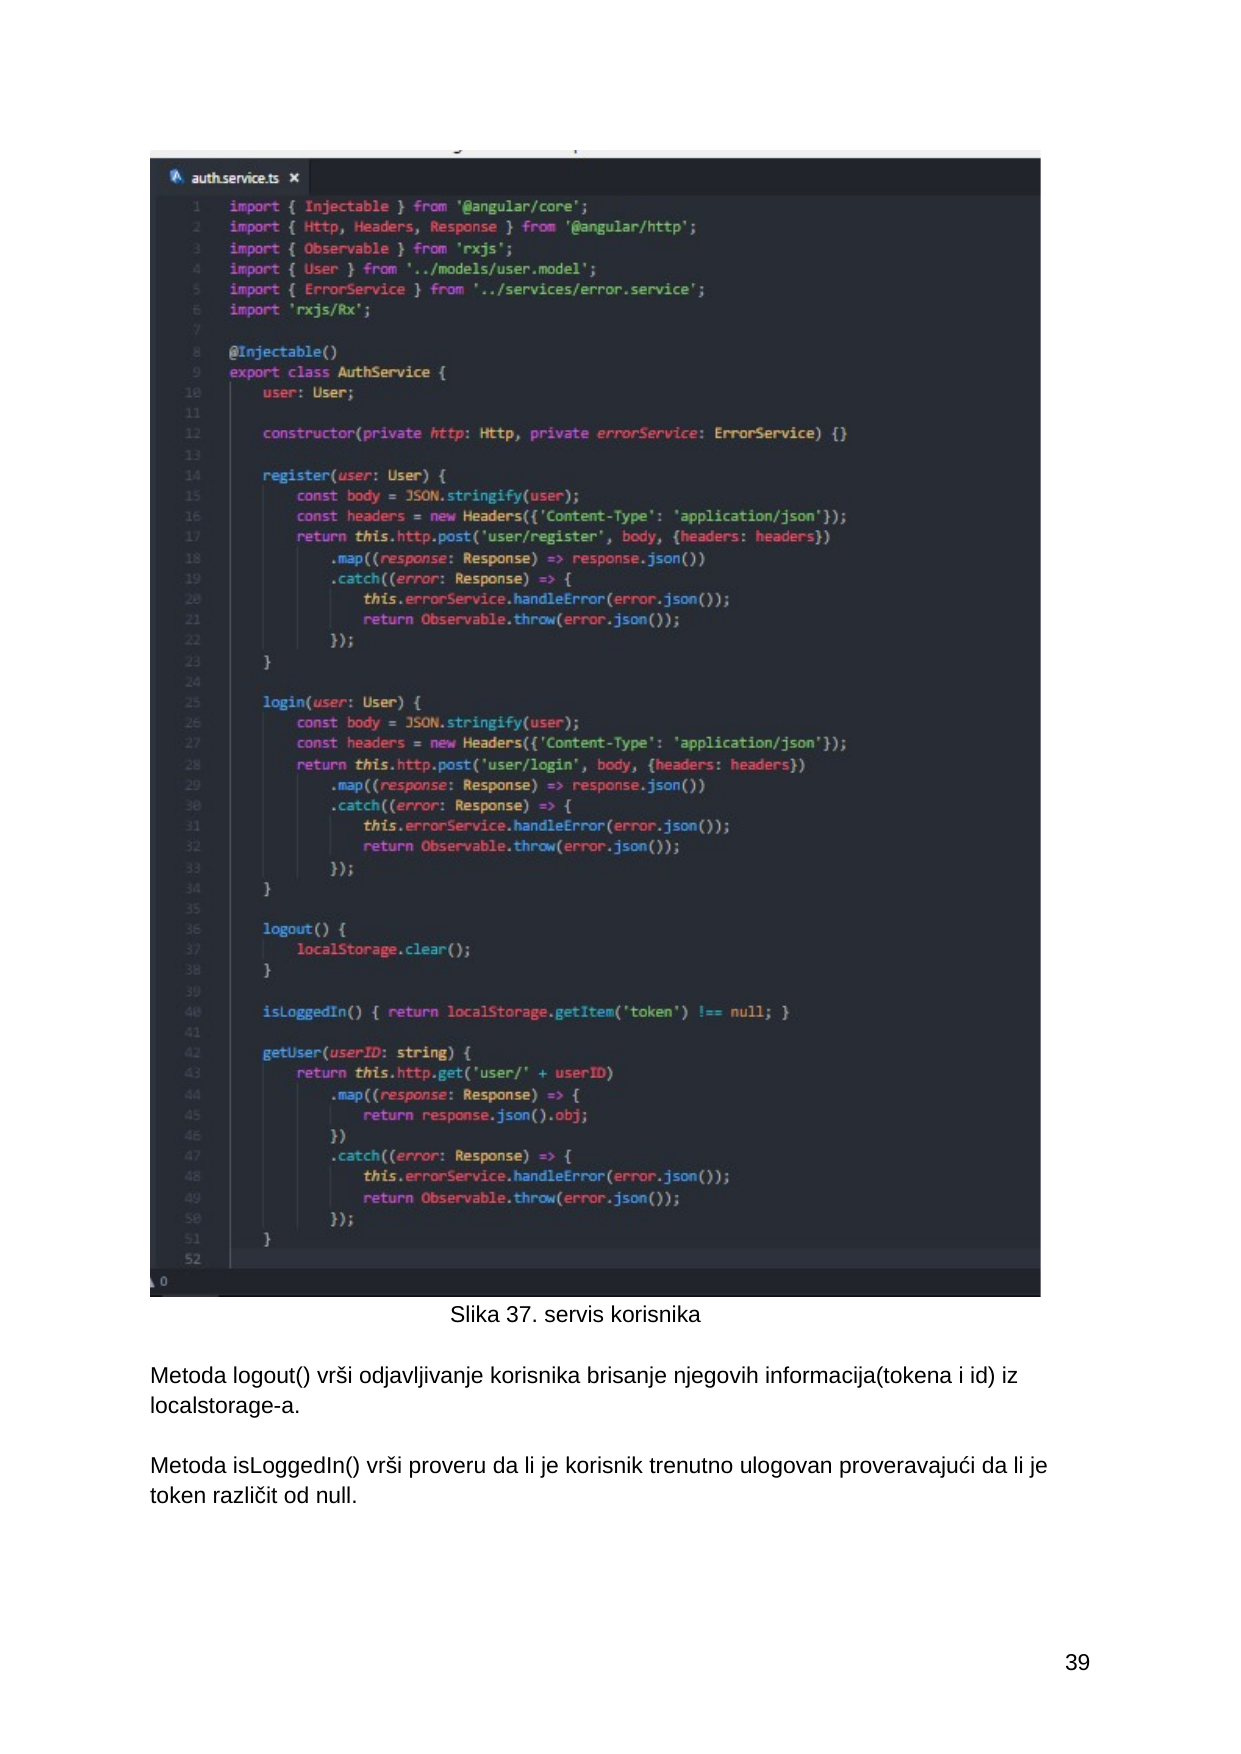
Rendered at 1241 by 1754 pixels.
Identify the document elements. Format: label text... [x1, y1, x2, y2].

text Metoda isLoggedIn() vrši proveru da li je korisnik trenutno ulogovan proveravajući da li je token različit od null. [150, 1452, 1090, 1509]
text Slika 37. servis korisnika [450, 1301, 1090, 1327]
text Metoda logout() vrši odjavljivanje korisnika brisanje njegovih informacija(tokena i id) iz localstorage-a. [150, 1362, 1090, 1418]
picture [150, 150, 1041, 1297]
